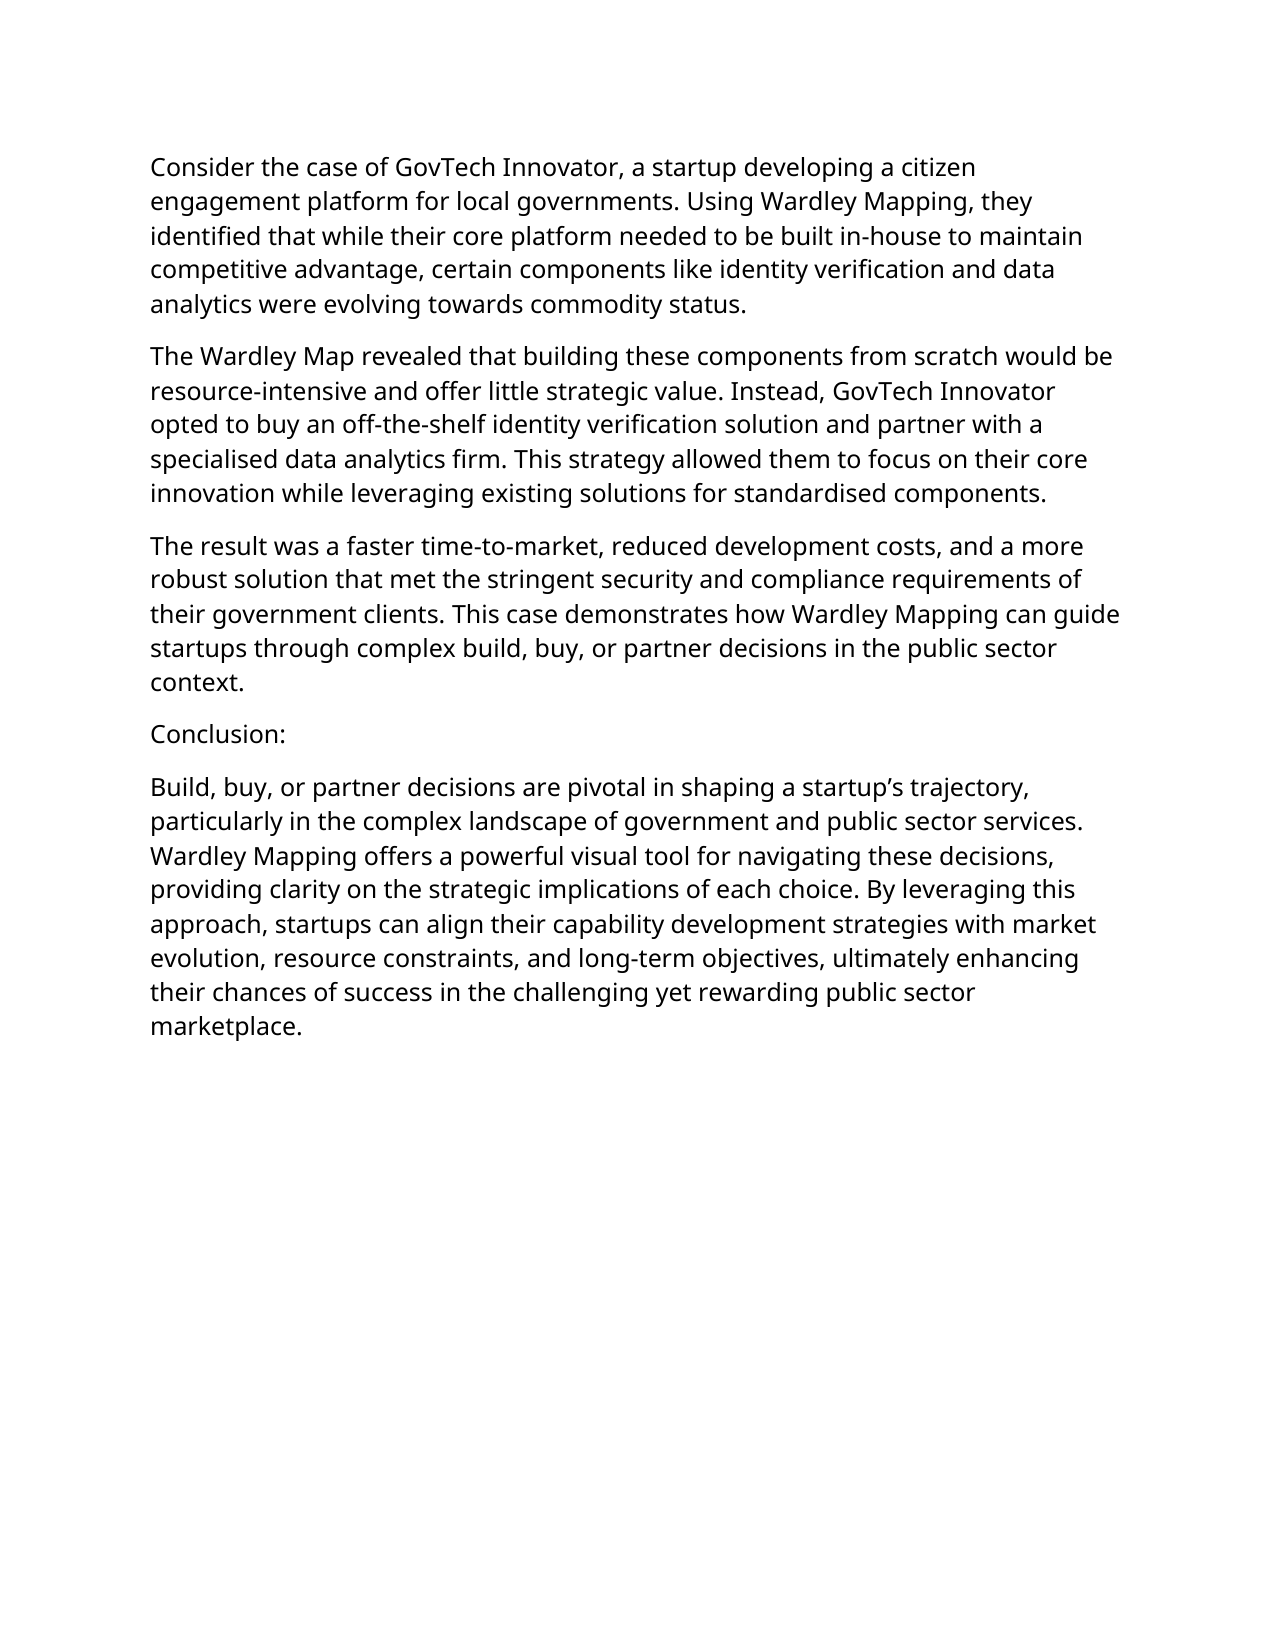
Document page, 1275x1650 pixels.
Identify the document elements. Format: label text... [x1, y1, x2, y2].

text The result was a faster time-to-market, reduced development costs, and a more robust solution that met the stringent security and compliance requirements of their government clients. This case demonstrates how Wardley Mapping can guide startups through complex build, buy, or partner decisions in the public sector context. [150, 528, 1125, 698]
text Build, buy, or partner decisions are pivotal in shaping a startup’s trajectory, particularly in the complex landscape of government and public sector services. Wardley Mapping offers a powerful visual tool for navigating these decisions, providing clarity on the strategic implications of each choice. By leveraging this approach, startups can align their capability development strategies with market evolution, resource constraints, and long-term objectives, ultimately enhancing their chances of success in the challenging yet rewarding public sector marketplace. [150, 770, 1125, 1042]
text Consider the case of GovTech Innovator, a startup developing a citizen engagement platform for local governments. Using Wardley Mapping, they identified that while their core platform needed to be built in-house to maintain competitive advantage, certain components like identity verification and data analytics were evolving towards commodity status. [150, 150, 1125, 320]
text Conclusion: [150, 717, 1125, 751]
text The Wardley Map revealed that building these components from scratch would be resource-intensive and offer little strategic value. Instead, GovTech Innovator opted to buy an off-the-shelf identity verification solution and partner with a specialised data analytics firm. This strategy allowed them to focus on their core innovation while leveraging existing solutions for standardised components. [150, 339, 1125, 509]
